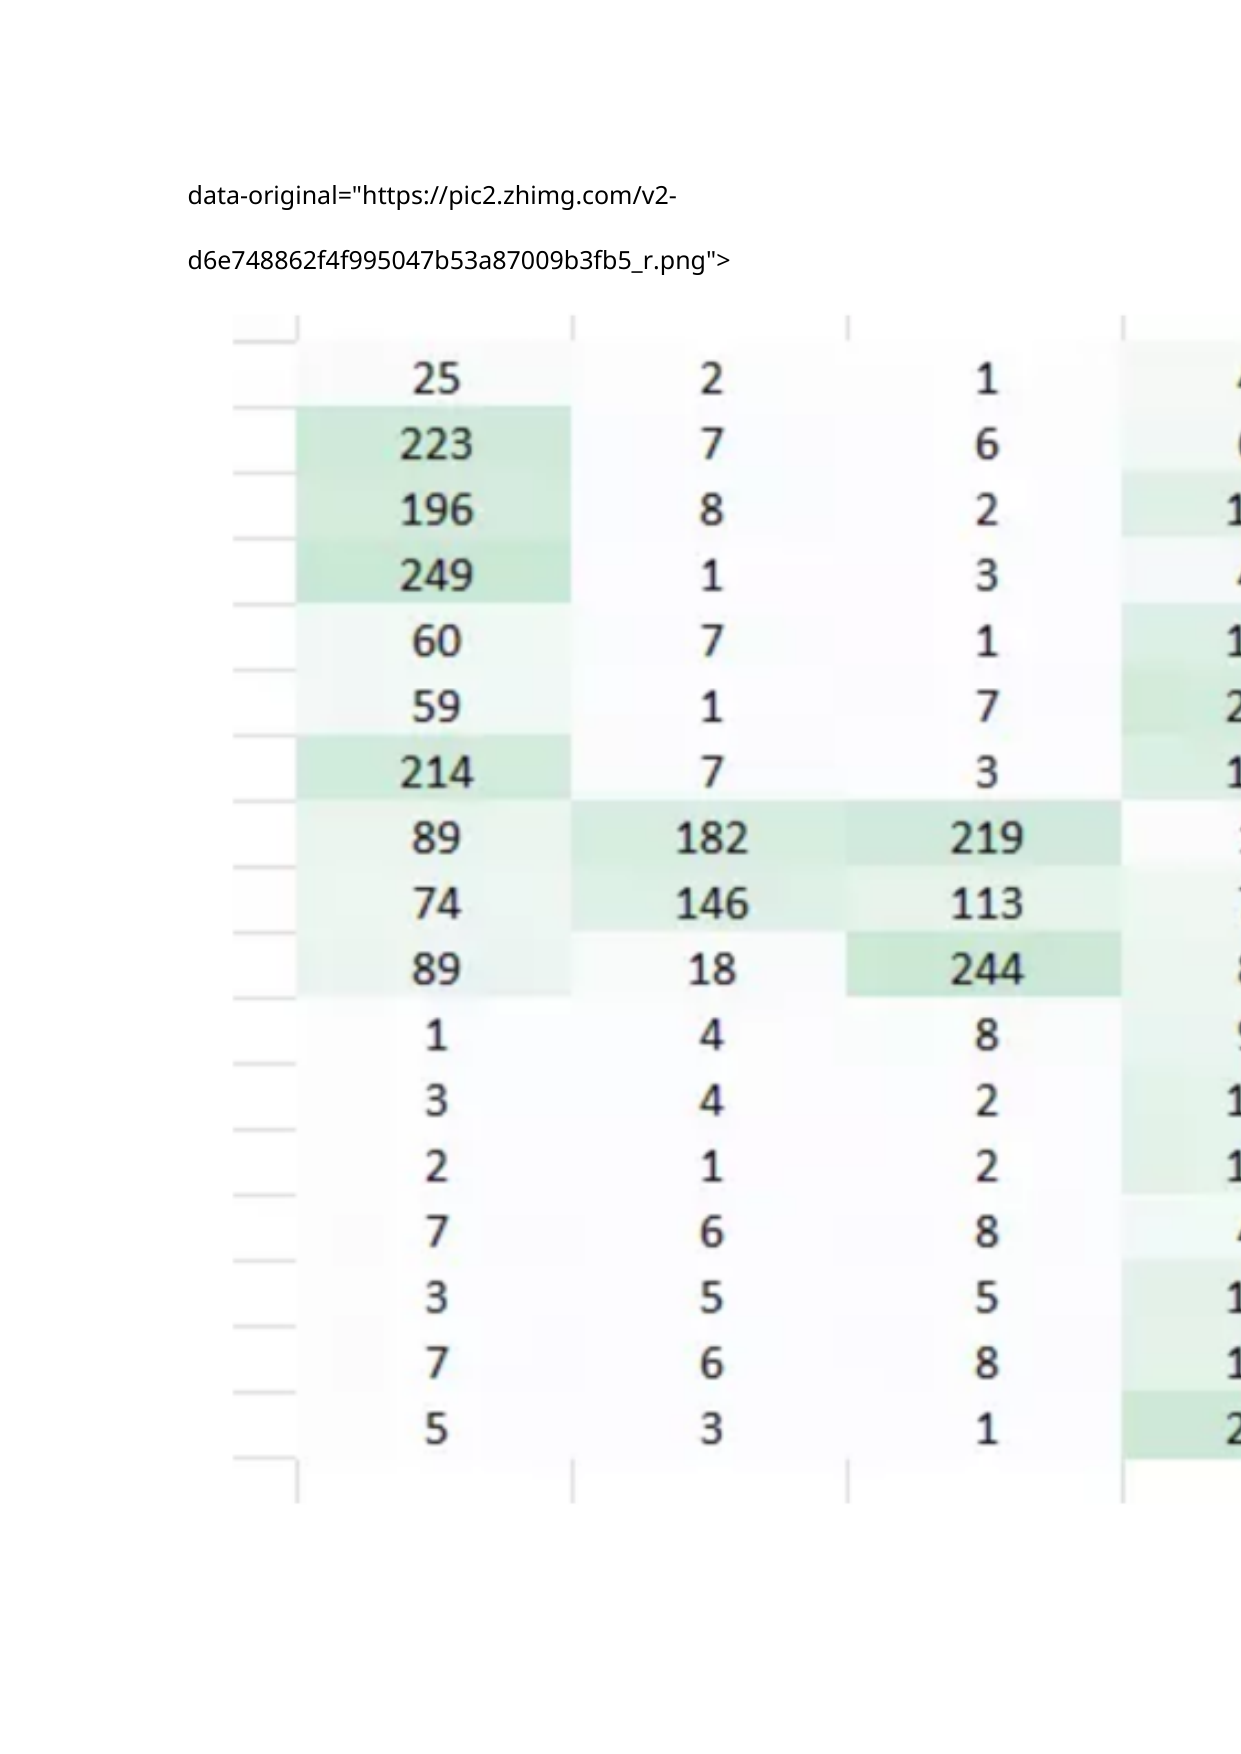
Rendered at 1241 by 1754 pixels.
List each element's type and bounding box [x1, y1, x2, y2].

picture [187, 294, 1241, 1557]
text [187, 162, 1053, 294]
